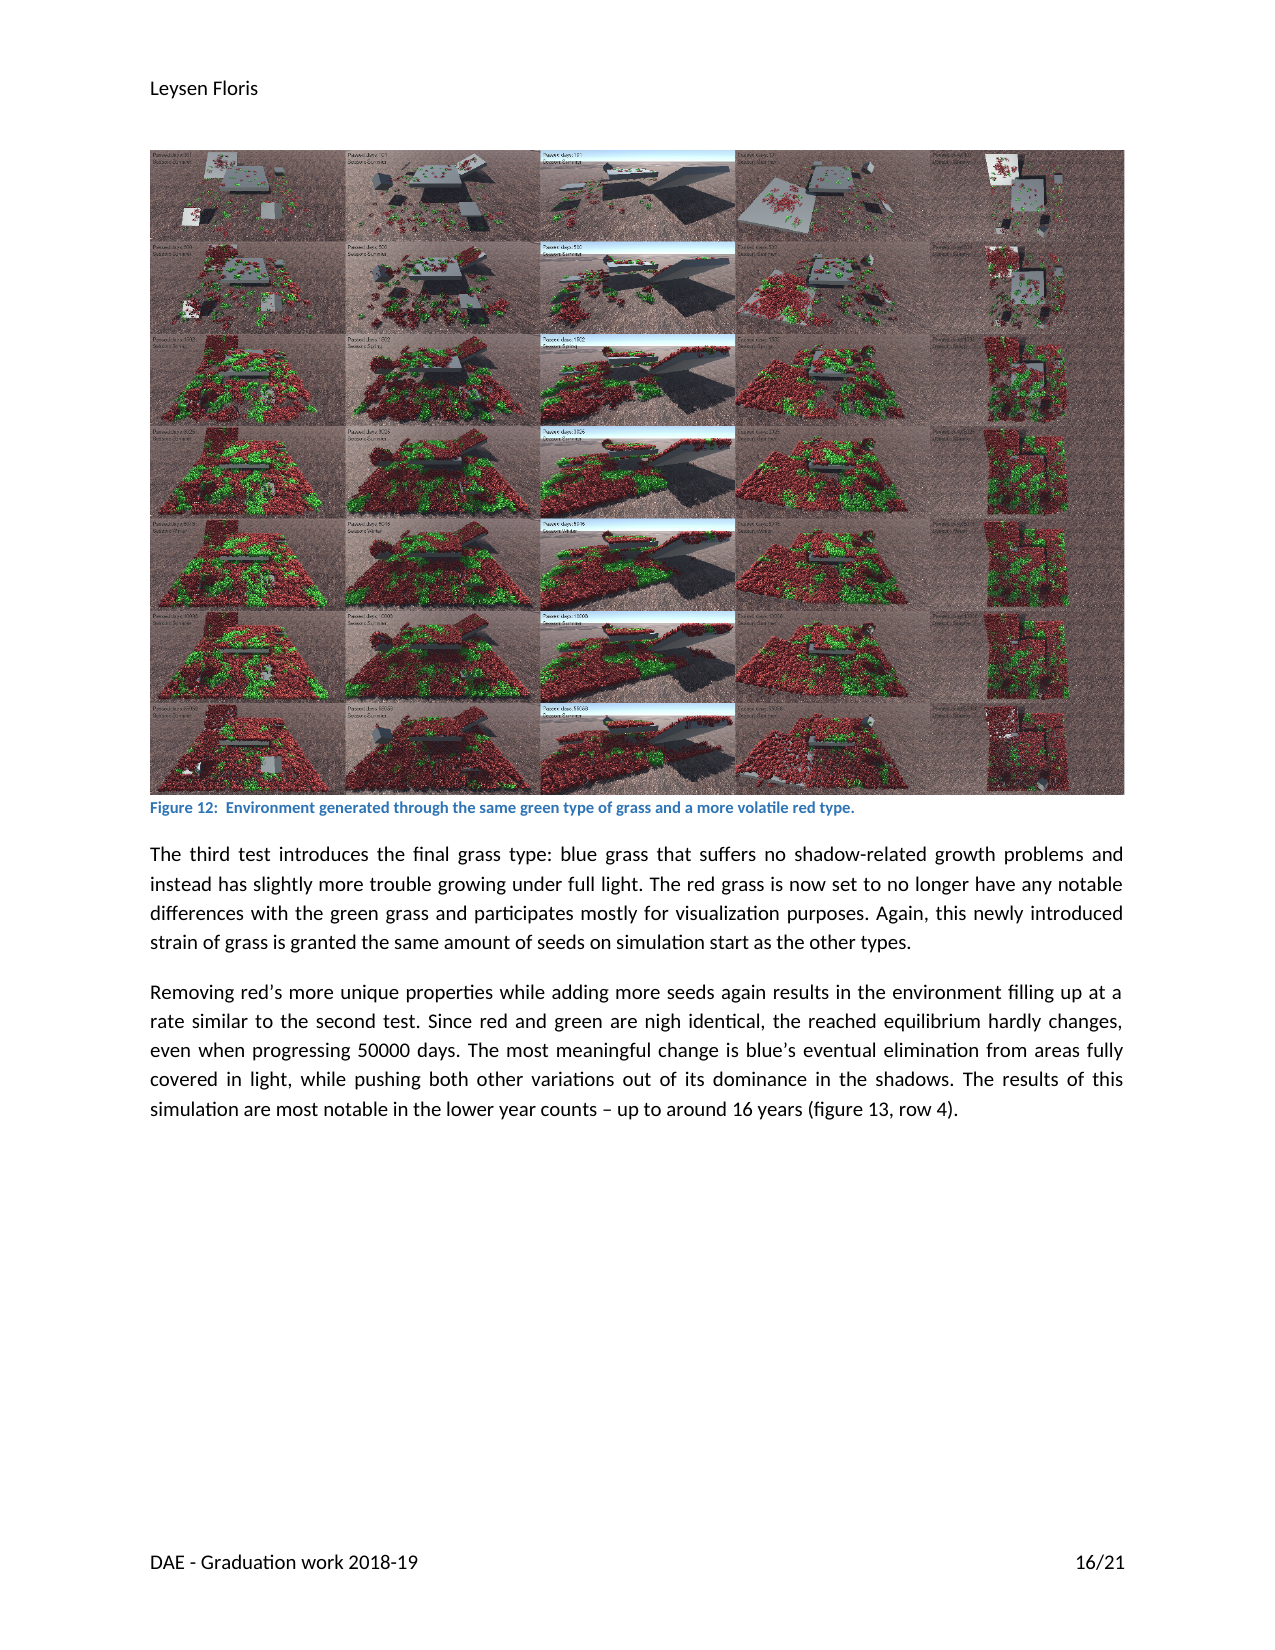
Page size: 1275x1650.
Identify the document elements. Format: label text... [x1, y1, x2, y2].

picture [150, 150, 1125, 795]
text Figure 12: Environment generated through the same green type of grass and a more volatile red type. [150, 795, 1125, 818]
text The third test introduces the final grass type: blue grass that suffers no shadow-related growth problems and instead has slightly more trouble growing under full light. The red grass is now set to no longer have any notable differences with the green grass and participates mostly for visualization purposes. Again, this newly introduced strain of grass is granted the same amount of seeds on simulation start as the other types. [150, 842, 1125, 954]
text Removing red’s more unique properties while adding more seeds again results in the environment filling up at a rate similar to the second test. Since red and green are nigh identical, the reached equilibrium hardly changes, even when progressing 50000 days. The most meaningful change is blue’s eventual elimination from areas fully covered in light, while pushing both other variations out of its dominance in the shadows. The results of this simulation are most notable in the lower year counts – up to around 16 years (figure 13, row 4). [150, 979, 1125, 1121]
